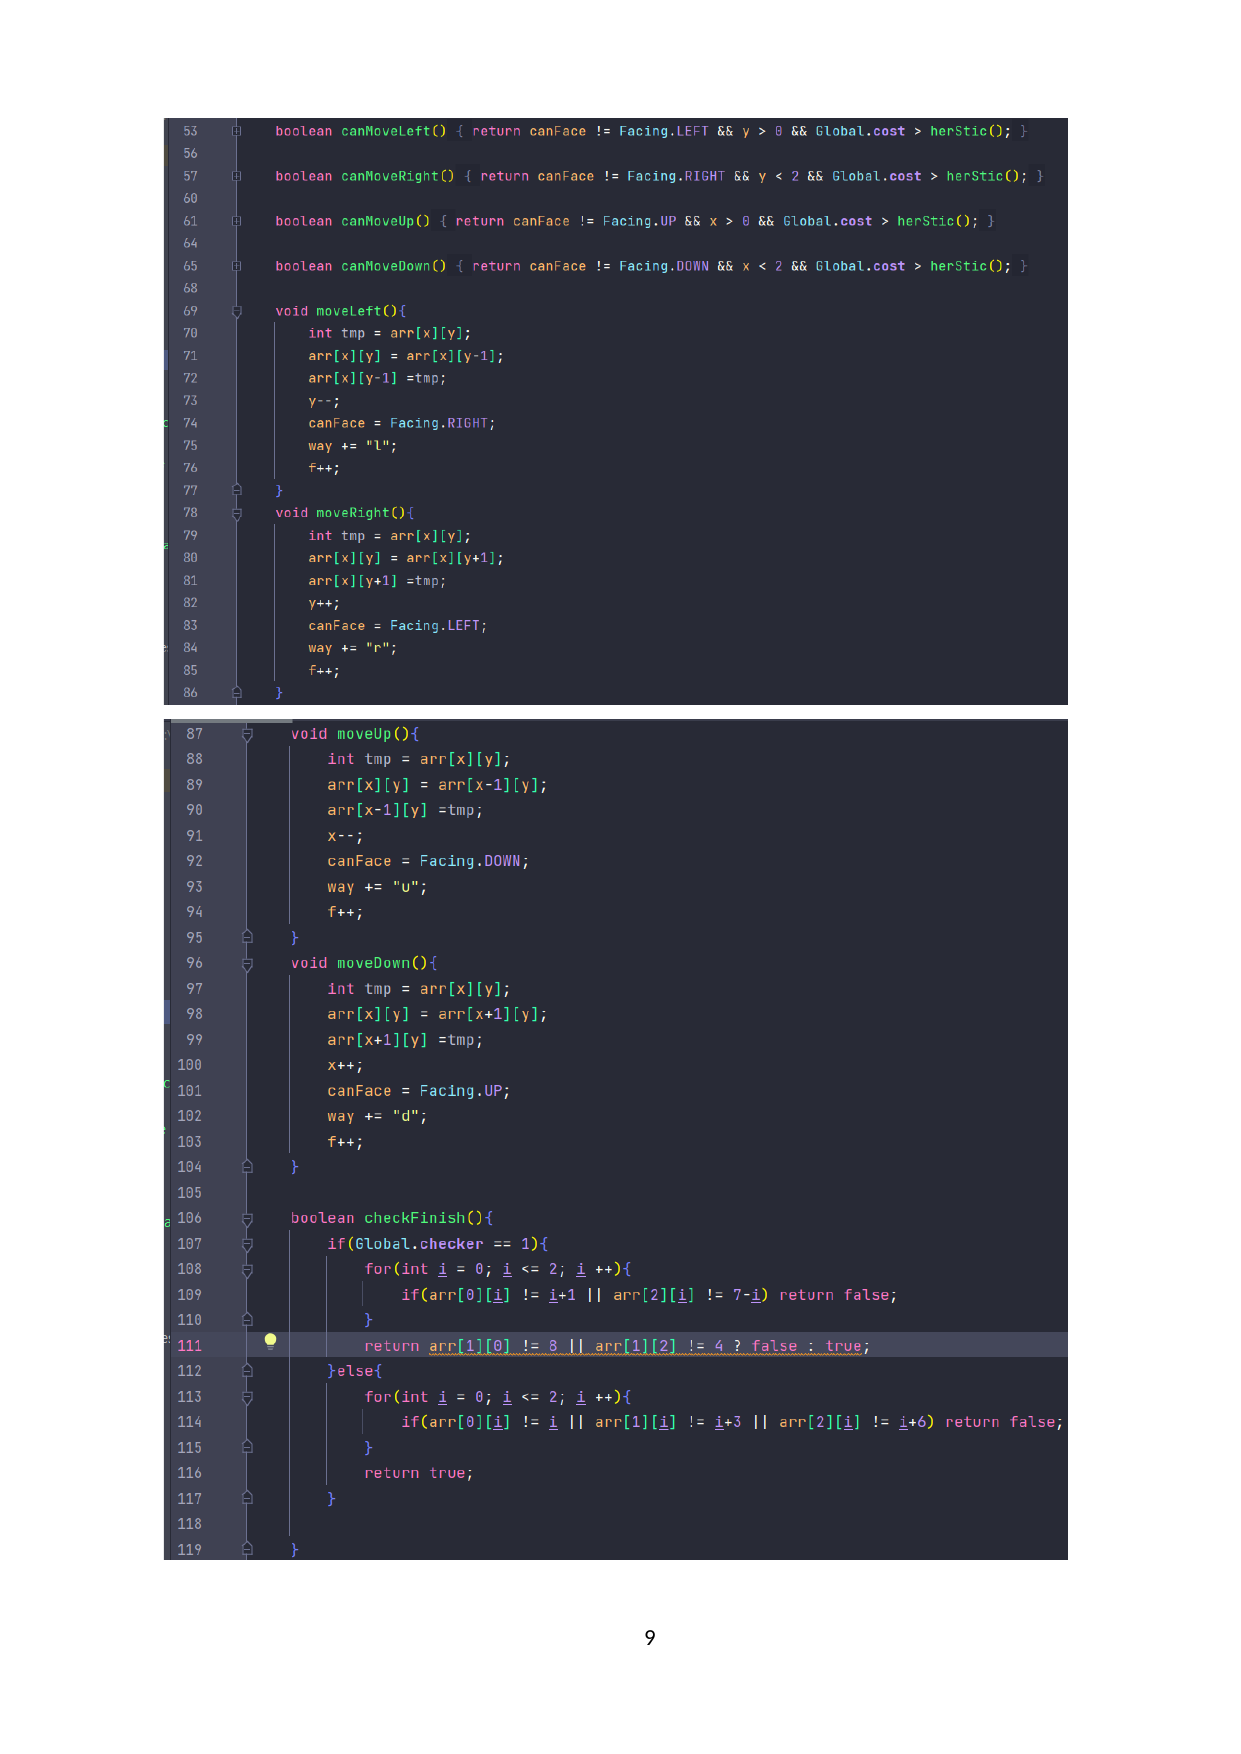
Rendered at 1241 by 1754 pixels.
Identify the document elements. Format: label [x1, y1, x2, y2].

picture [163, 118, 1068, 705]
picture [163, 719, 1068, 1560]
